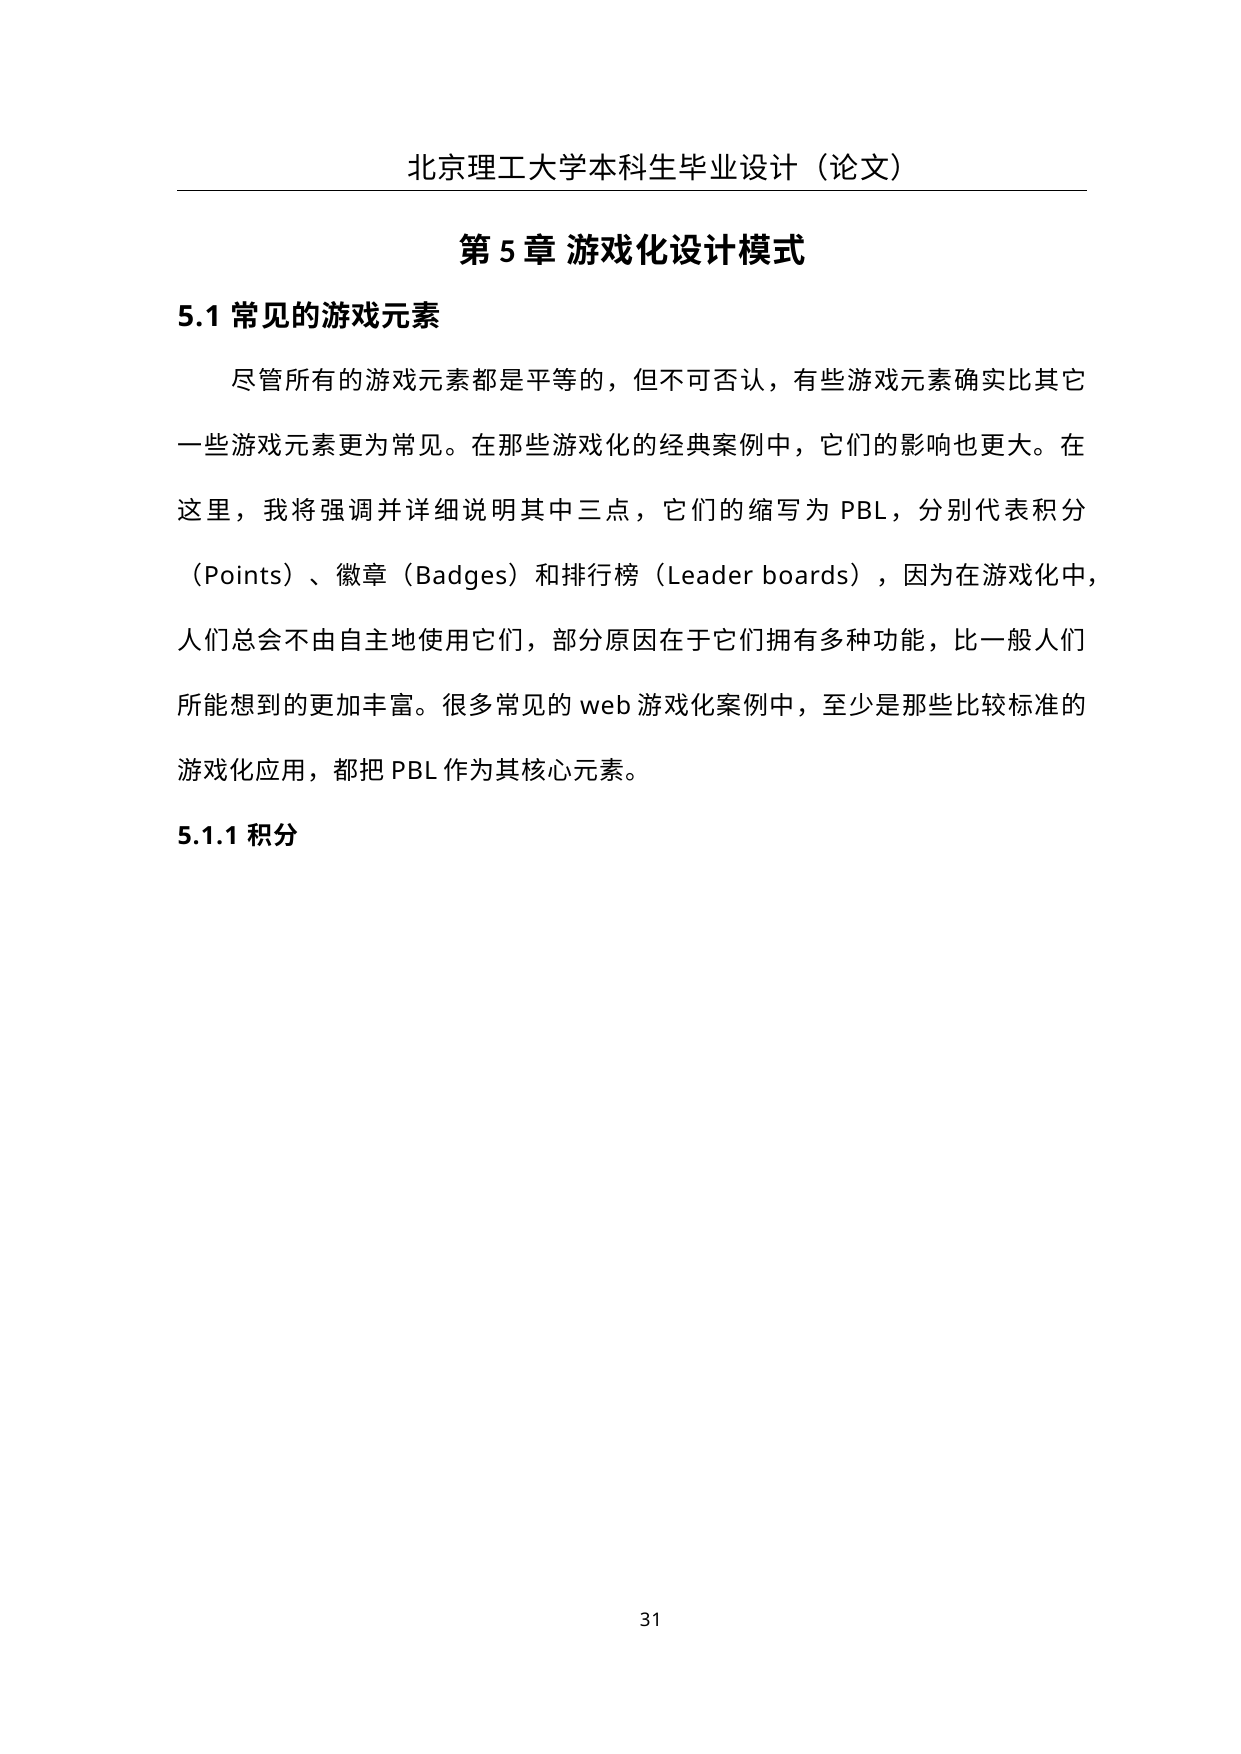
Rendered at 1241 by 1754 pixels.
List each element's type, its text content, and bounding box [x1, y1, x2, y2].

text 尽管所有的游戏元素都是平等的，但不可否认，有些游戏元素确实比其它一些游戏元素更为常见。在那些游戏化的经典案例中，它们的影响也更大。在这里，我将强调并详细说明其中三点，它们的缩写为PBL，分别代表积分（Points）、徽章（Badges）和排行榜（Leader boards），因为在游戏化中，人们总会不由自主地使用它们，部分原因在于它们拥有多种功能，比一般人们所能想到的更加丰富。很多常见的web游戏化案例中，至少是那些比较标准的游戏化应用，都把PBL作为其核心元素。 [177, 346, 1087, 801]
subtitle 第5章 游戏化设计模式 [177, 216, 1087, 281]
subtitle 5.1.1 积分 [177, 801, 1087, 866]
subtitle 5.1 常见的游戏元素 [177, 281, 1087, 346]
